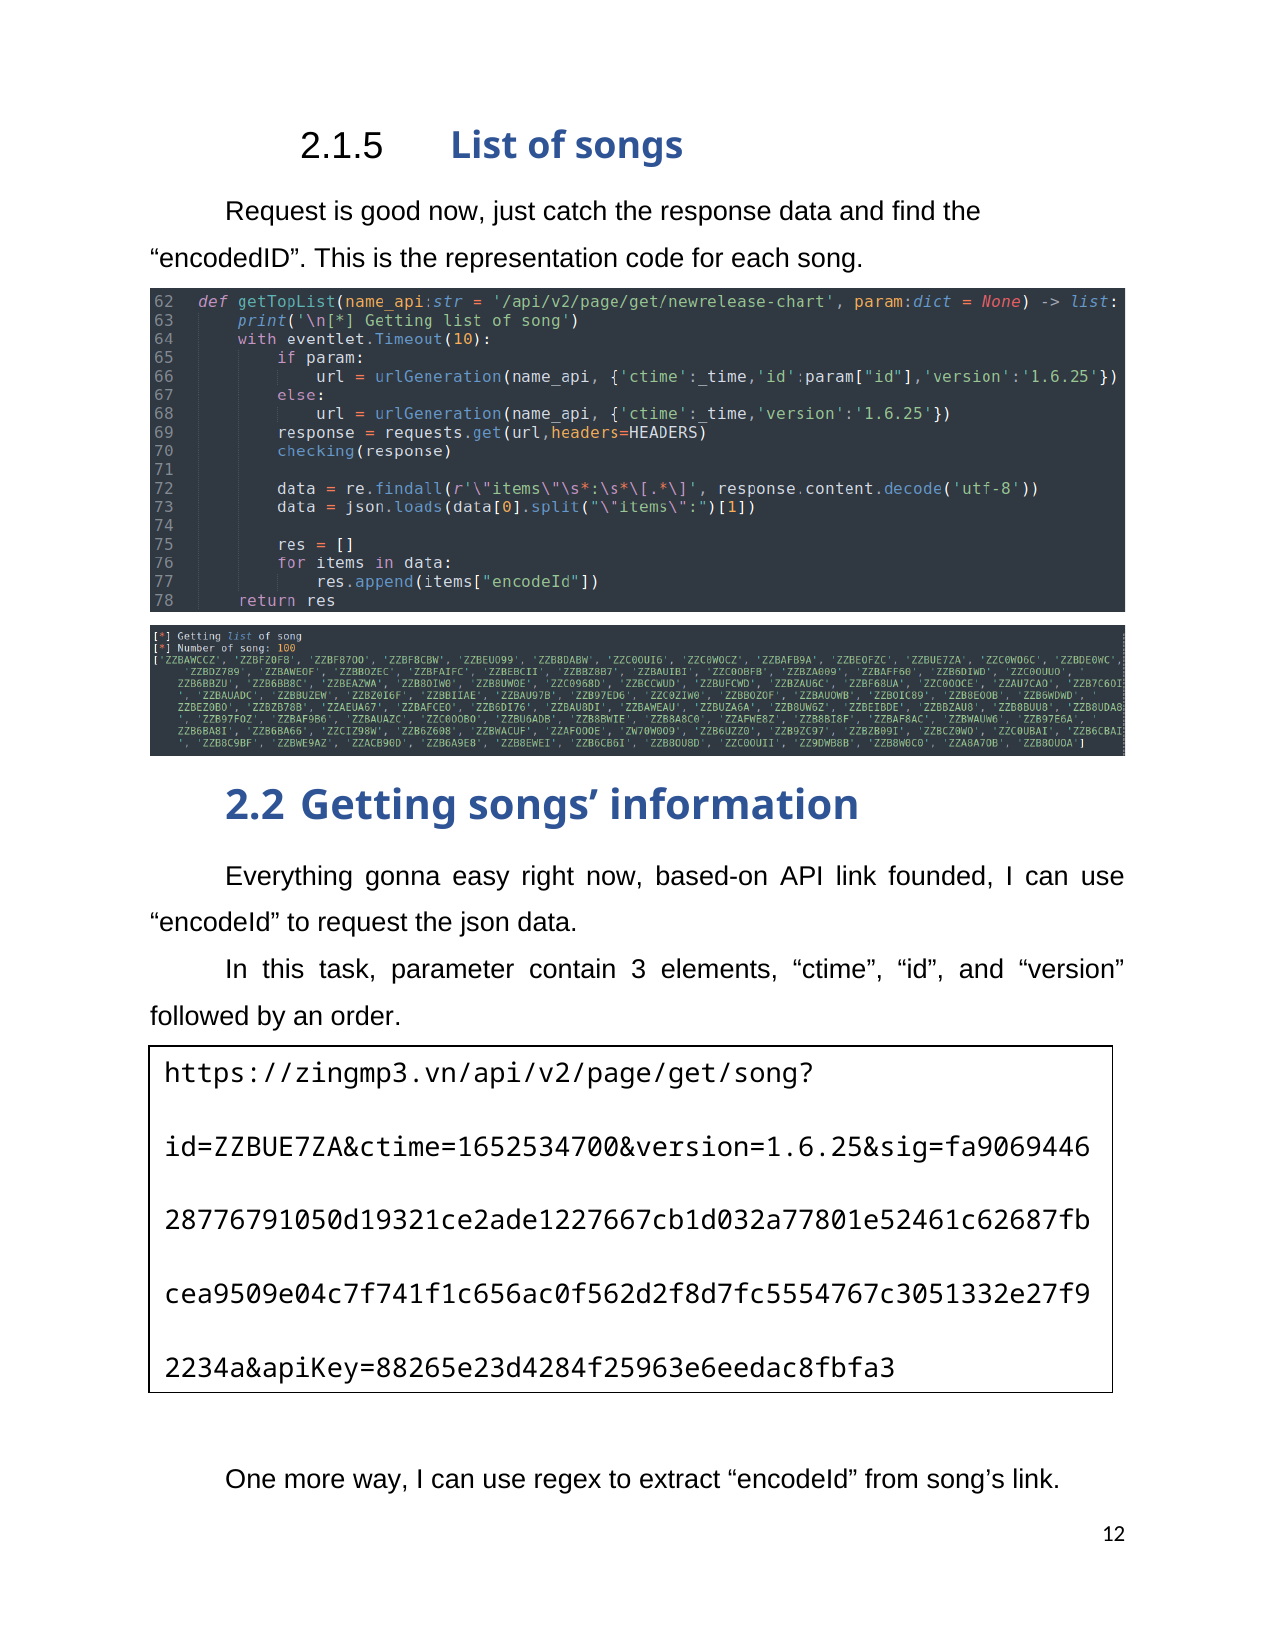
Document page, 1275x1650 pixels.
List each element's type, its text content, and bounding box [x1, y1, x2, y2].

text Request is good now, just catch the response data and find the “encodedID”. This is the representation code for each song. [150, 195, 1125, 273]
text Everything gonna easy right now, based-on API link founded, I can use “encodeId” to request the json data. [150, 859, 1125, 938]
picture [150, 625, 1125, 756]
subtitle List of songs [300, 118, 1125, 169]
picture [150, 288, 1125, 612]
text In this task, parameter contain 3 elements, “ctime”, “id”, and “version” followed by an order. [150, 953, 1125, 1031]
subtitle Getting songs’ information [225, 774, 1125, 831]
text One more way, I can use regex to extract “encodeId” from song’s link. [150, 1463, 1125, 1494]
